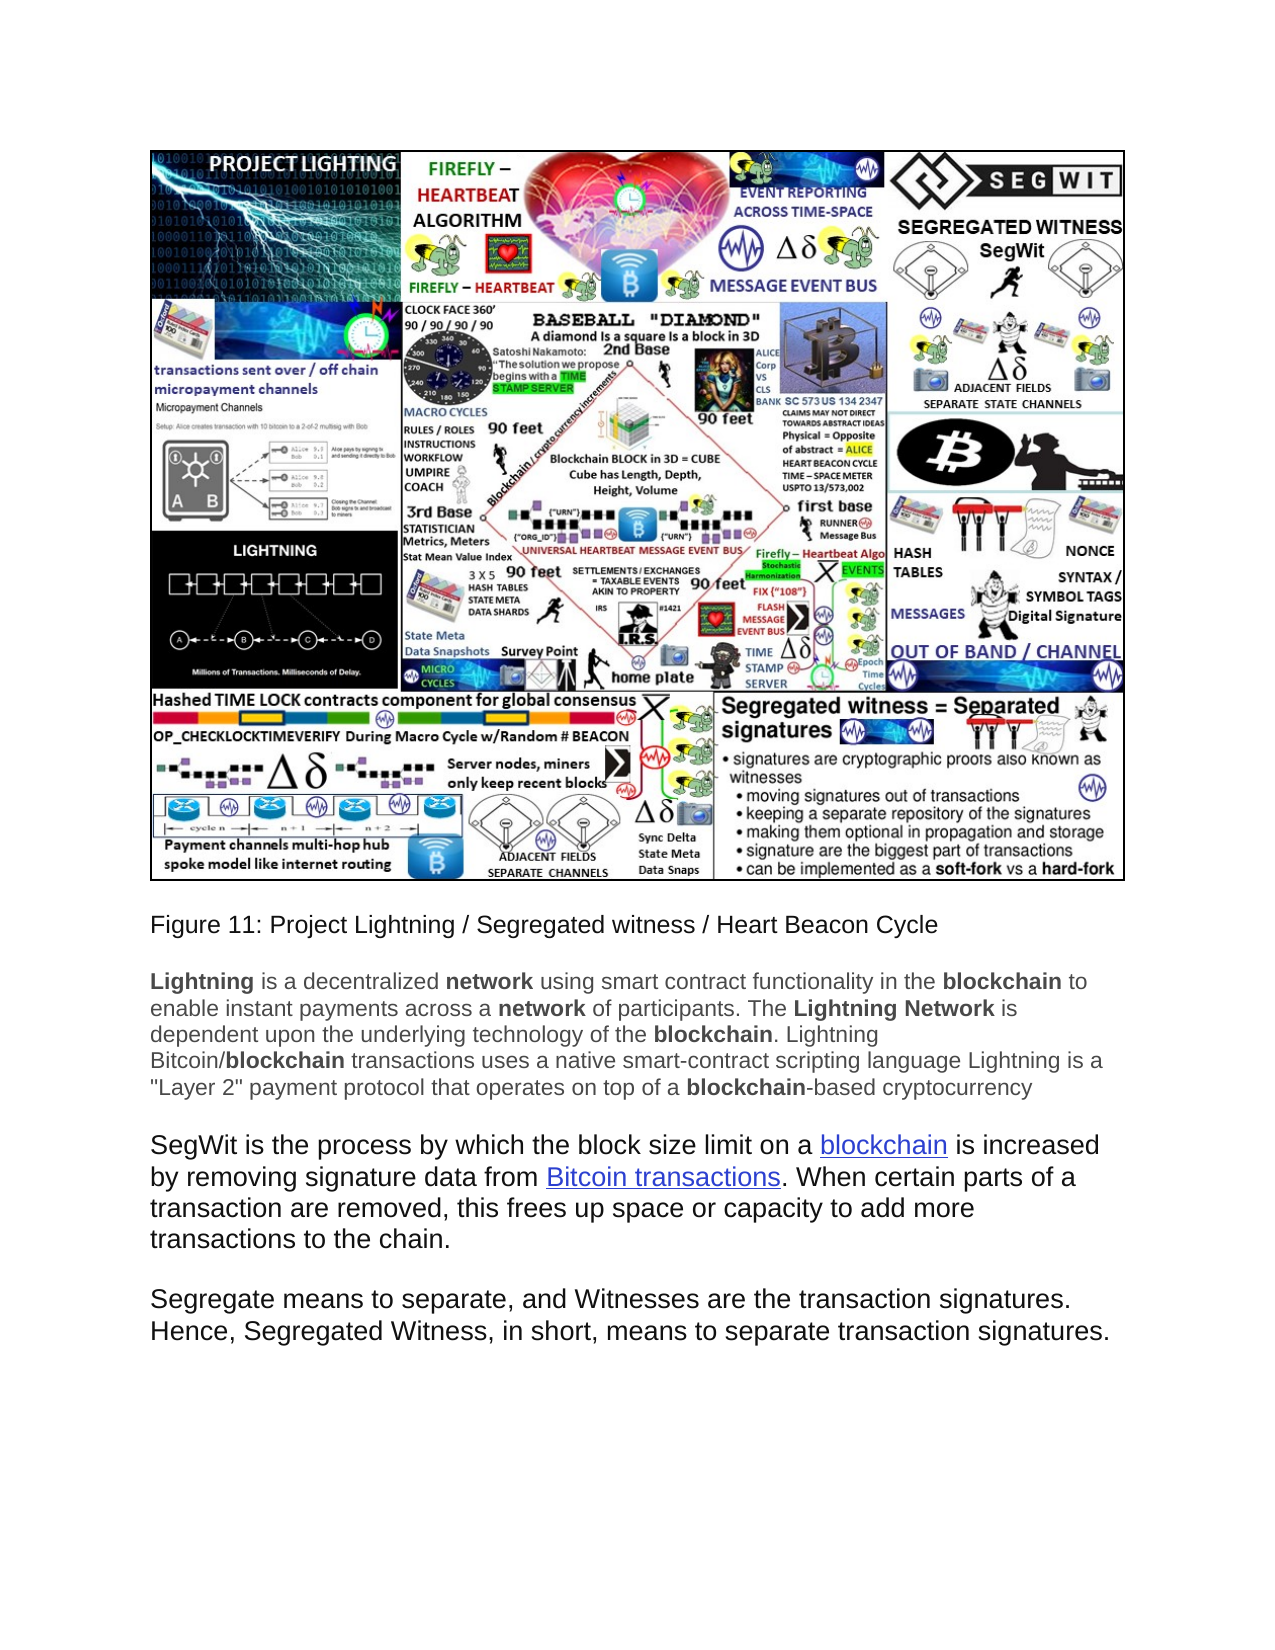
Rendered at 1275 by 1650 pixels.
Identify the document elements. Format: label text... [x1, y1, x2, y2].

text Lightning is a decentralized network using smart contract functionality in the blockchain to enable instant payments across a network of participants. The Lightning Network is dependent upon the underlying technology of the blockchain. Lightning Bitcoin/blockchain transactions uses a native smart-contract scripting language Lightning is a "Layer 2" payment protocol that operates on top of a blockchain-based cryptocurrency [150, 968, 1125, 1100]
picture [152, 152, 1123, 879]
text SegWit is the process by which the block size limit on a blockchain is increased by removing signature data from Bitcoin transactions. When certain parts of a transaction are removed, this frees up space or capacity to add more transactions to the chain. [150, 1129, 1125, 1254]
text Segregate means to separate, and Witnesses are the transaction signatures. Hence, Segregated Witness, in short, means to separate transaction signatures. [150, 1283, 1125, 1346]
text Figure 11: Project Lightning / Segregated witness / Heart Beacon Cycle [150, 910, 1125, 939]
